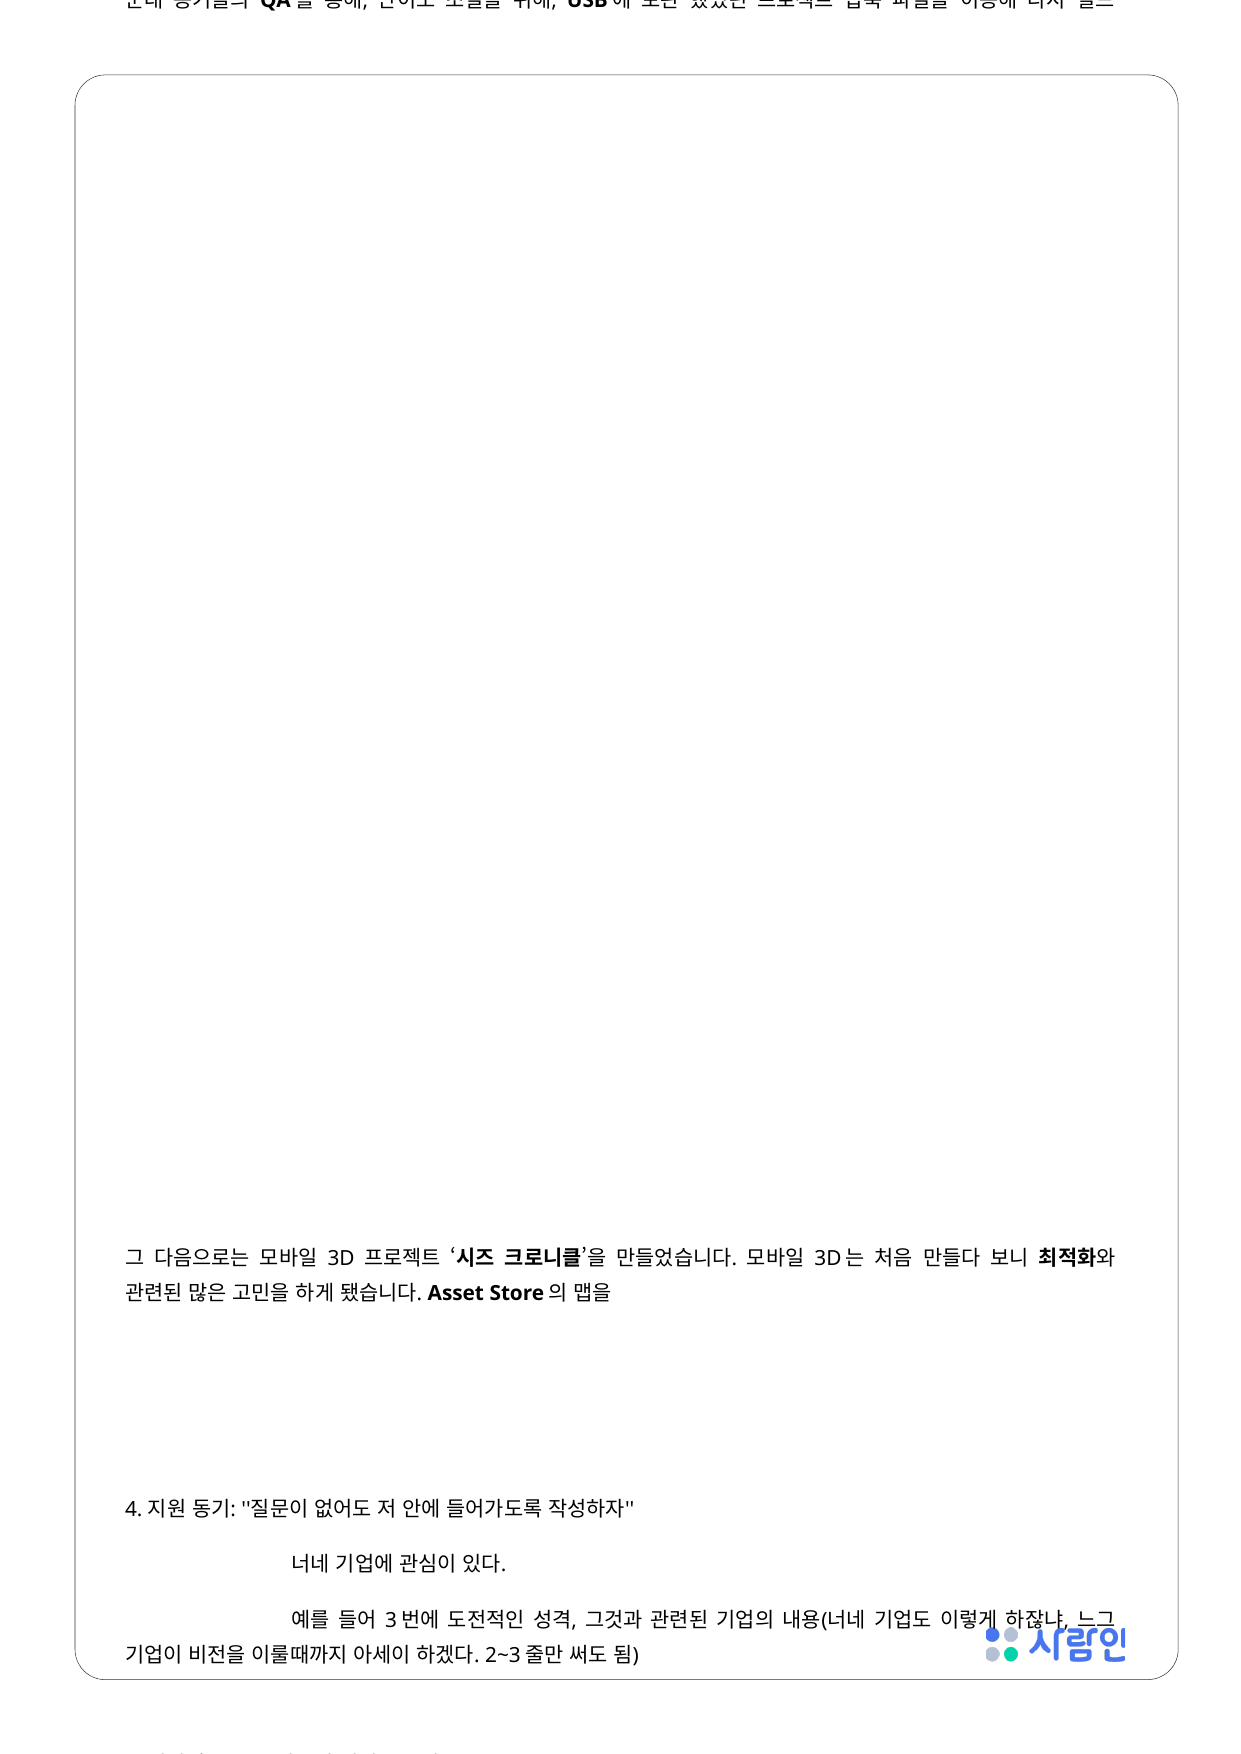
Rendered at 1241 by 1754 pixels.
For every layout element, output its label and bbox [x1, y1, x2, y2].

picture [986, 1627, 1125, 1662]
